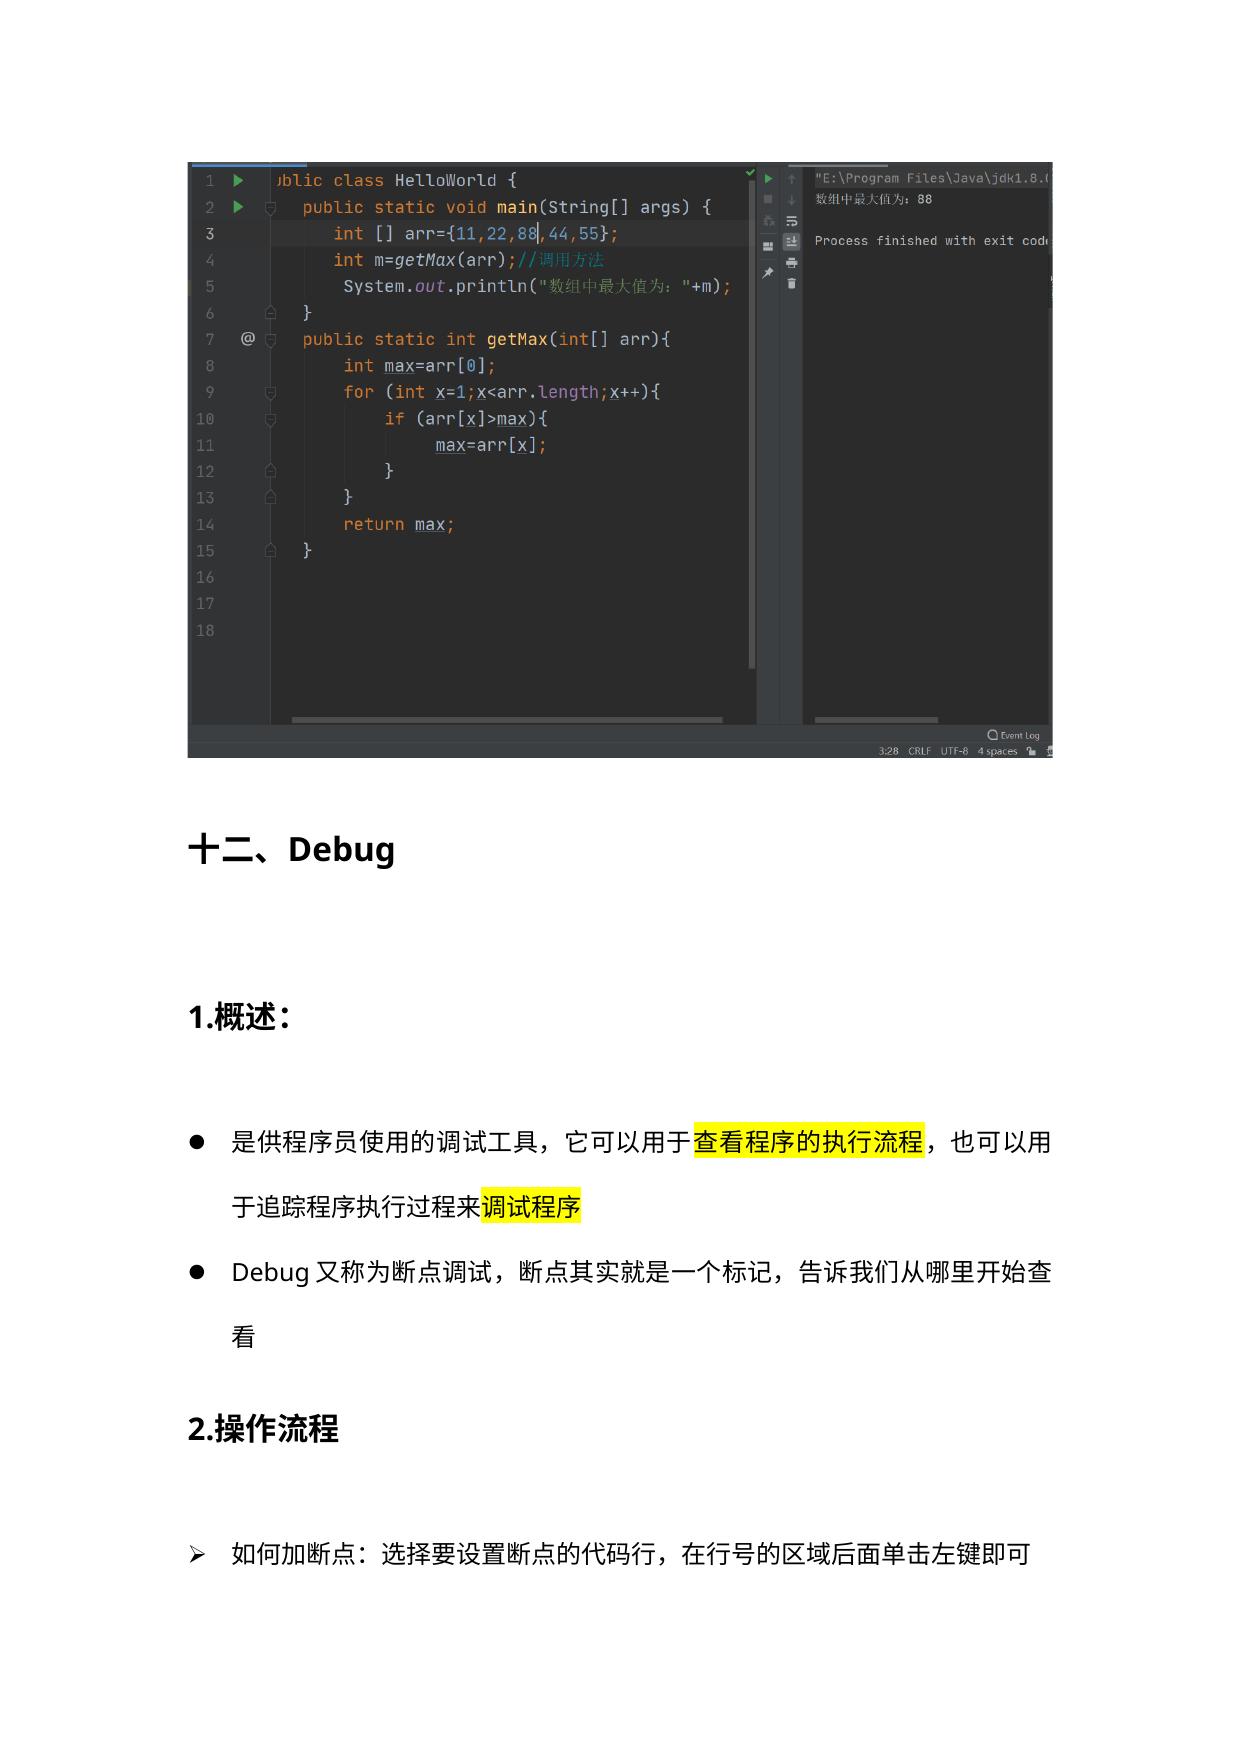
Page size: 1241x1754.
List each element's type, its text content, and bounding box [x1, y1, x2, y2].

list 如何加断点：选择要设置断点的代码行，在行号的区域后面单击左键即可 [187, 1520, 1053, 1585]
list Debug又称为断点调试，断点其实就是一个标记，告诉我们从哪里开始查看 [187, 1238, 1053, 1368]
subtitle 十二、Debug [187, 815, 1053, 880]
list 是供程序员使用的调试工具，它可以用于查看程序的执行流程，也可以用于追踪程序执行过程来调试程序 [187, 1108, 1053, 1238]
subtitle 2.操作流程 [187, 1395, 1053, 1460]
subtitle 1.概述： [187, 982, 1053, 1047]
picture [187, 162, 1053, 758]
